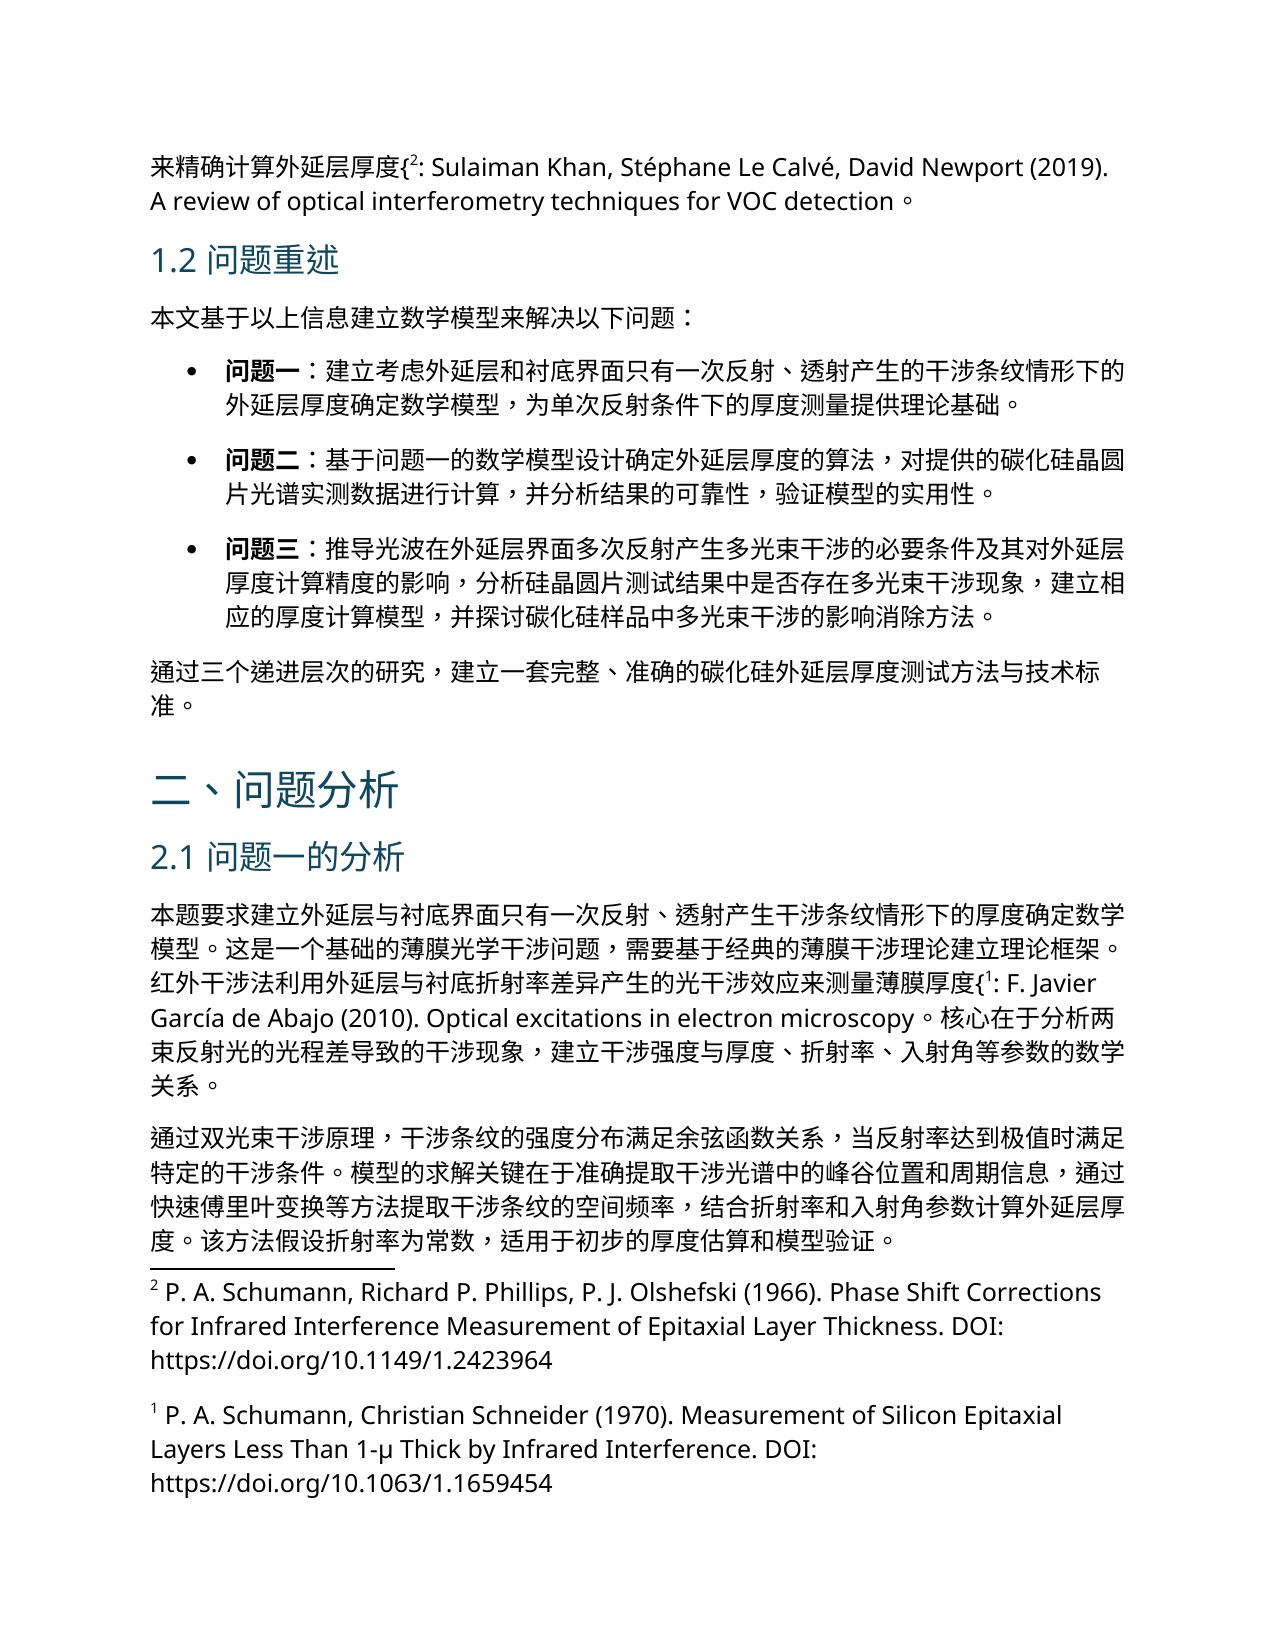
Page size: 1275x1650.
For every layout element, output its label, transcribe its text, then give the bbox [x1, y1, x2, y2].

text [150, 150, 1125, 218]
list 问题二：基于问题一的数学模型设计确定外延层厚度的算法，对提供的碳化硅晶圆片光谱实测数据进行计算，并分析结果的可靠性，验证模型的实用性。 [187, 443, 1125, 511]
subtitle 二、问题分析 [150, 760, 1125, 817]
list 问题三：推导光波在外延层界面多次反射产生多光束干涉的必要条件及其对外延层厚度计算精度的影响，分析硅晶圆片测试结果中是否存在多光束干涉现象，建立相应的厚度计算模型，并探讨碳化硅样品中多光束干涉的影响消除方法。 [187, 532, 1125, 634]
text 通过三个递进层次的研究，建立一套完整、准确的碳化硅外延层厚度测试方法与技术标准。 [150, 655, 1125, 723]
subtitle 2.1 问题一的分析 [150, 834, 1125, 879]
text 本文基于以上信息建立数学模型来解决以下问题： [150, 301, 1125, 335]
subtitle 1.2 问题重述 [150, 237, 1125, 282]
list 问题一：建立考虑外延层和衬底界面只有一次反射、透射产生的干涉条纹情形下的外延层厚度确定数学模型，为单次反射条件下的厚度测量提供理论基础。 [187, 354, 1125, 422]
text 本题要求建立外延层与衬底界面只有一次反射、透射产生干涉条纹情形下的厚度确定数学模型。这是一个基础的薄膜光学干涉问题，需要基于经典的薄膜干涉理论建立理论框架。红外干涉法利用外延层与衬底折射率差异产生的光干涉效应来测量薄膜厚度{: F. Javier Garcı́a de Abajo (2010). Optical excitations in electron microscopy。核心在于分析两束反射光的光程差导致的干涉现象，建立干涉强度与厚度、折射率、入射角等参数的数学关系。 [150, 898, 1125, 1102]
text 通过双光束干涉原理，干涉条纹的强度分布满足余弦函数关系，当反射率达到极值时满足特定的干涉条件。模型的求解关键在于准确提取干涉光谱中的峰谷位置和周期信息，通过快速傅里叶变换等方法提取干涉条纹的空间频率，结合折射率和入射角参数计算外延层厚度。该方法假设折射率为常数，适用于初步的厚度估算和模型验证。 [150, 1121, 1125, 1257]
